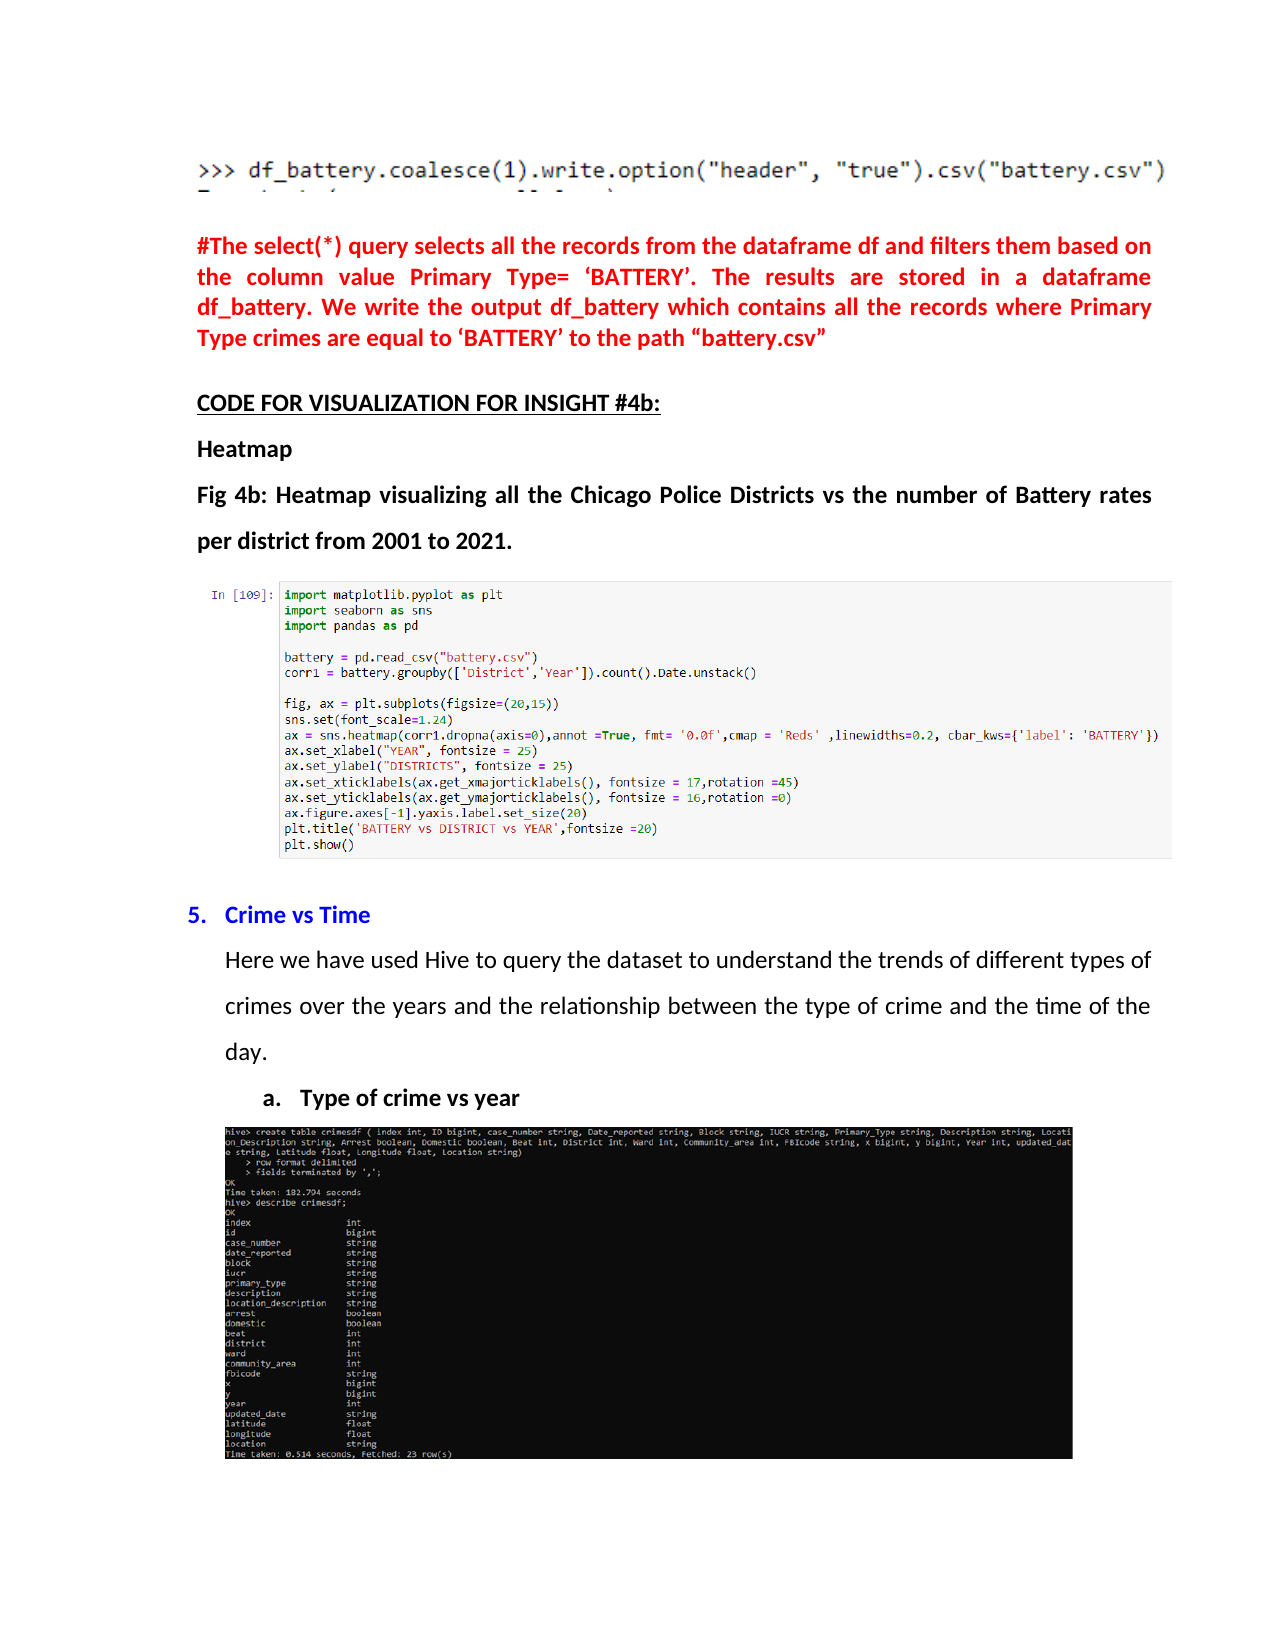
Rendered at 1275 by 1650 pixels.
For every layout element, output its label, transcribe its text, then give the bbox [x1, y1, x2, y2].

text Heatmap [197, 433, 1153, 464]
picture [225, 1127, 1073, 1459]
picture [196, 150, 1172, 192]
text #The select(*) query selects all the records from the dataframe df and filters them based on the column value Primary Type= ‘BATTERY’. The results are stored in a dataframe df_battery. We write the output df_battery which contains all the records where Primary Type crimes are equal to ‘BATTERY’ to the path “battery.csv” [197, 231, 1153, 353]
text CODE FOR VISUALIZATION FOR INSIGHT #4b: [197, 388, 1153, 418]
text Fig 4b: Heatmap visualizing all the Chicago Police Districts vs the number of Battery rates per district from 2001 to 2021. [197, 479, 1153, 555]
list Crime vs Time [187, 899, 1153, 929]
picture [196, 570, 1172, 861]
text Here we have used Hive to query the dataset to understand the trends of different types of crimes over the years and the relationship between the type of crime and the time of the day. [225, 945, 1153, 1067]
list Type of crime vs year [262, 1082, 1153, 1112]
